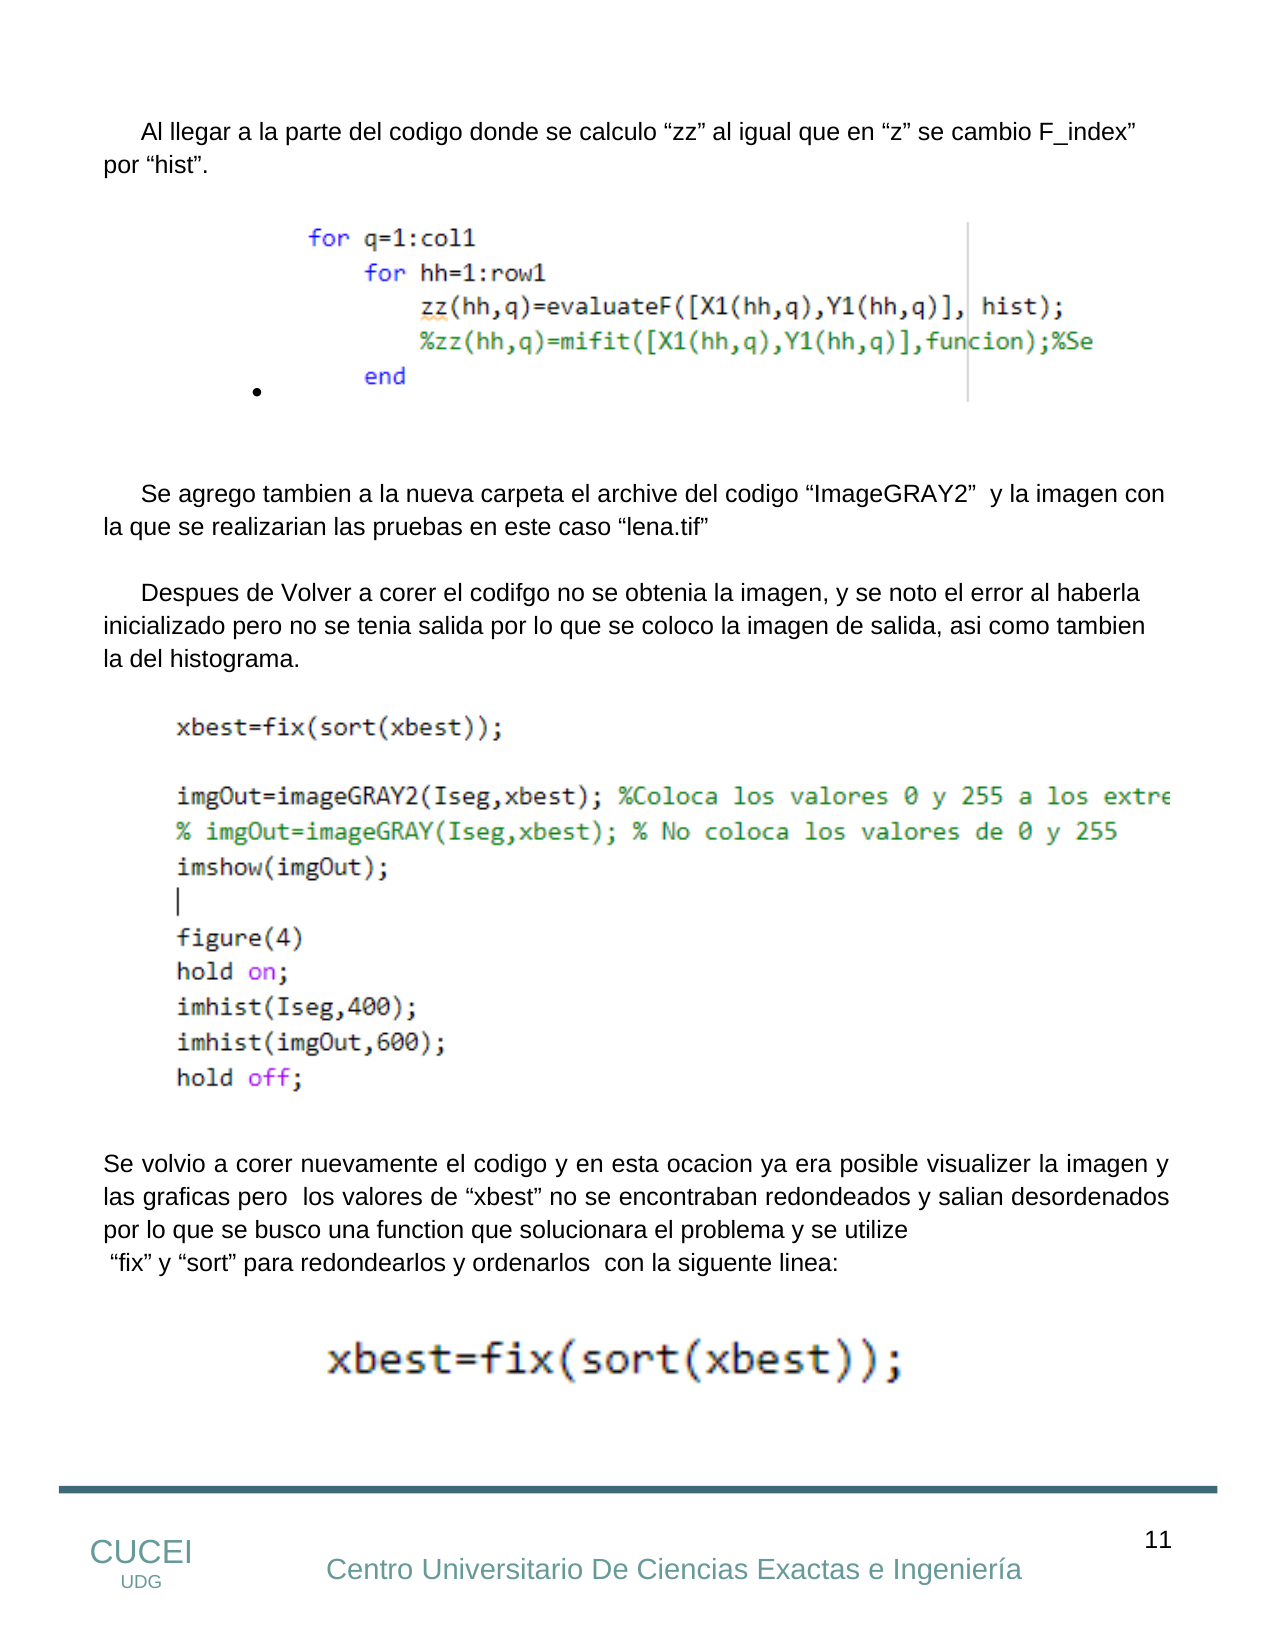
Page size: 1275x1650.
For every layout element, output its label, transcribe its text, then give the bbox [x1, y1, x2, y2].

text Se agrego tambien a la nueva carpeta el archive del codigo “ImageGRAY2” y la imagen con la que se realizarian las pruebas en este caso “lena.tif” [103, 478, 1172, 540]
text Despues de Volver a corer el codifgo no se obtenia la imagen, y se noto el error al haberla inicializado pero no se tenia salida por lo que se coloco la imagen de salida, asi como tambien la del histograma. [103, 578, 1172, 672]
picture [290, 222, 1098, 402]
picture [298, 1314, 1014, 1434]
text “fix” y “sort” para redondearlos y ordenarlos con la siguente linea: [103, 1248, 1172, 1277]
picture [142, 709, 1170, 1111]
text Al llegar a la parte del codigo donde se calculo “zz” al igual que en “z” se cambio F_index” por “hist”. [103, 117, 1172, 179]
text Se volvio a corer nuevamente el codigo y en esta ocacion ya era posible visualizer la imagen y las graficas pero los valores de “xbest” no se encontraban redondeados y salian desordenados por lo que se busco una function que solucionara el problema y se utilize [103, 1149, 1172, 1244]
